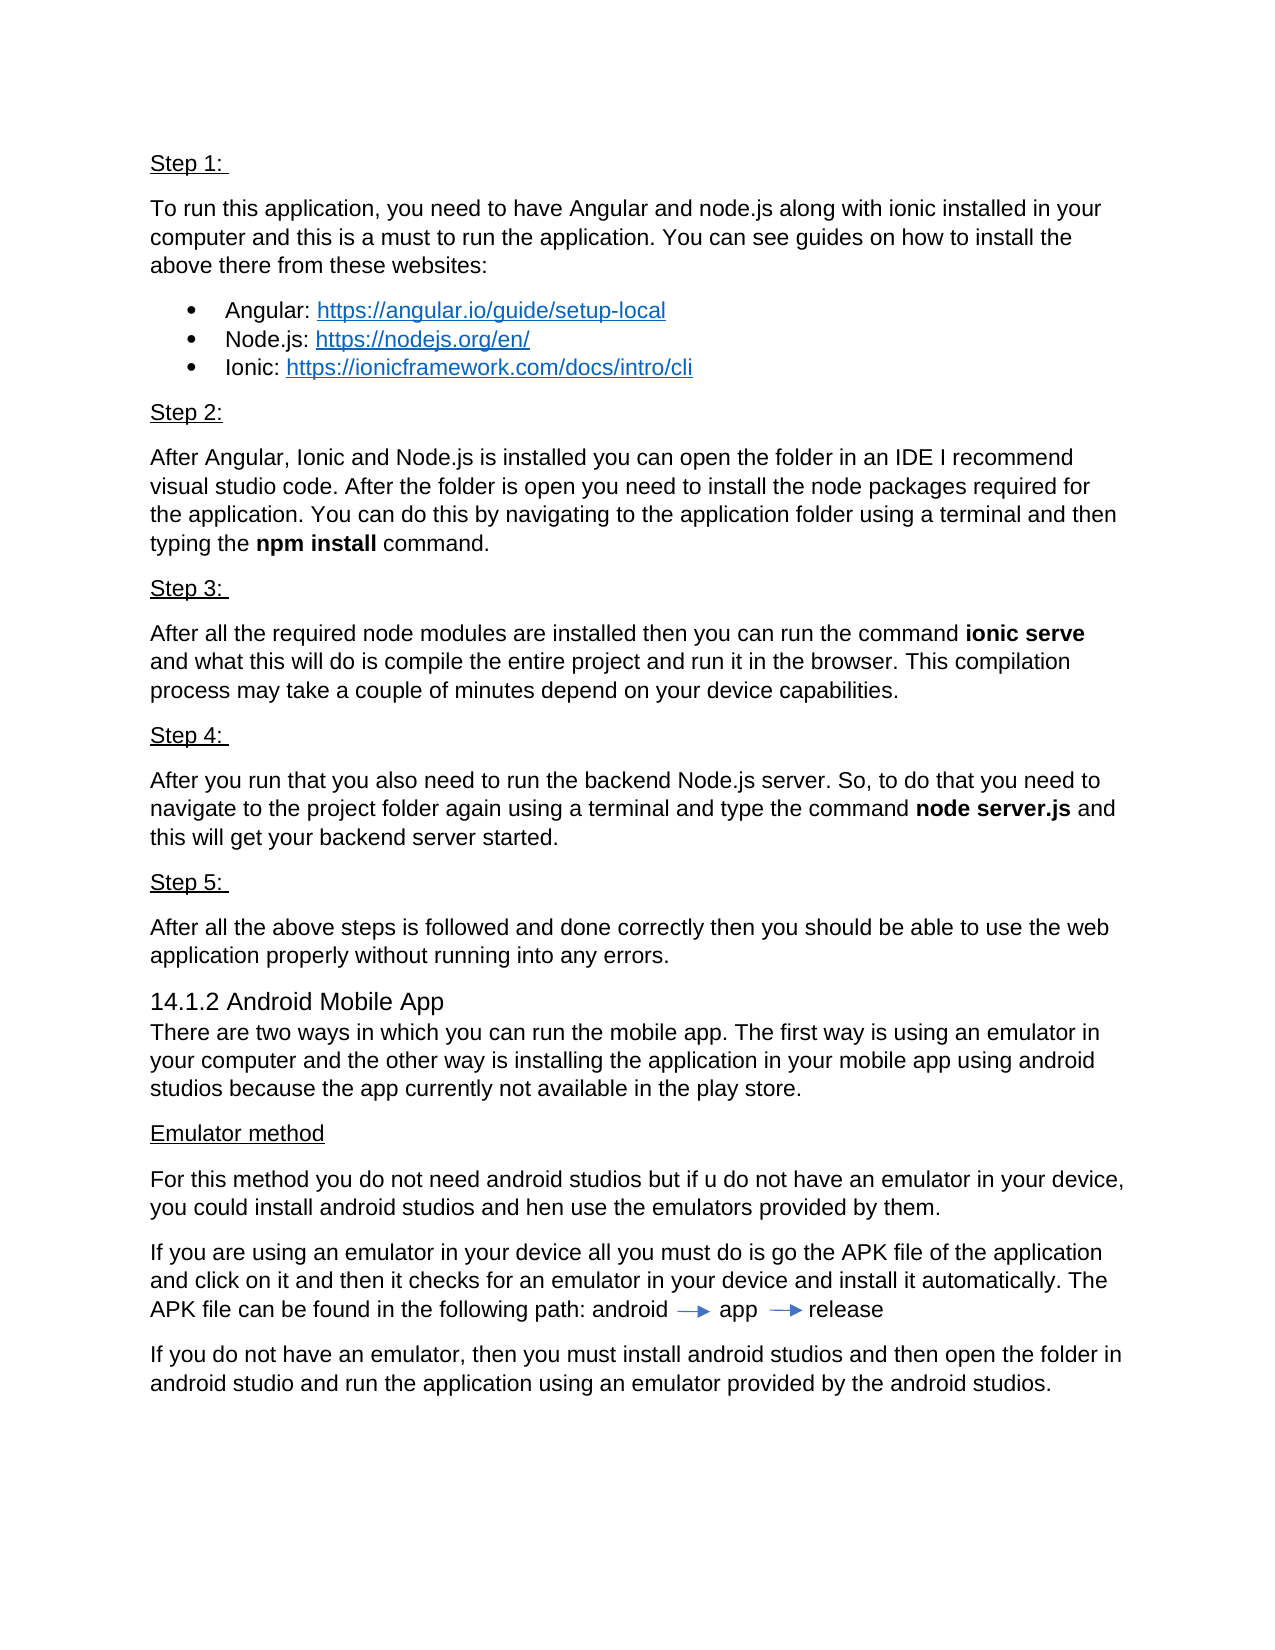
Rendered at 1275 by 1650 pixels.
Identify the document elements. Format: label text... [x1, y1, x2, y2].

text For this method you do not need android studios but if u do not have an emulator in your device, you could install android studios and hen use the emulators provided by them. [150, 1166, 1125, 1220]
list Angular: https://angular.io/guide/setup-local [187, 297, 1125, 323]
list Node.js: https://nodejs.org/en/ [187, 326, 1125, 352]
text After Angular, Ionic and Node.js is installed you can open the folder in an IDE I recommend visual studio code. After the folder is open you need to install the node packages required for the application. You can do this by navigating to the application folder using a terminal and then typing the npm install command. [150, 444, 1125, 556]
text To run this application, you need to have Angular and node.js along with ionic installed in your computer and this is a must to run the application. You can see guides on how to install the above there from these websites: [150, 195, 1125, 278]
text After all the above steps is followed and done correctly then you should be able to use the web application properly without running into any errors. [150, 914, 1125, 969]
list Ionic: https://ionicframework.com/docs/intro/cli [187, 354, 1125, 380]
text After you run that you also need to run the backend Node.js server. So, to do that you need to navigate to the project folder again using a terminal and type the command node server.js and this will get your backend server started. [150, 767, 1125, 850]
text After all the required node modules are installed then you can run the command ionic serve and what this will do is compile the entire project and run it in the browser. This compilation process may take a couple of minutes depend on your device capabilities. [150, 620, 1125, 703]
text Step 4: [150, 722, 1125, 748]
text Step 3: [150, 574, 1125, 601]
subtitle 14.1.2 Android Mobile App [150, 987, 1125, 1016]
text Step 1: [150, 150, 1125, 176]
text If you are using an emulator in your device all you must do is go the APK file of the application and click on it and then it checks for an emulator in your device and install it automatically. The APK file can be found in the following path: android app release [150, 1239, 1125, 1322]
text If you do not have an emulator, then you must install android studios and then open the folder in android studio and run the application using an emulator provided by the android studios. [150, 1341, 1125, 1396]
text Step 2: [150, 399, 1125, 425]
text Emulator method [150, 1120, 1125, 1147]
text There are two ways in which you can run the mobile app. The first way is using an emulator in your computer and the other way is installing the application in your mobile app using android studios because the app currently not available in the play store. [150, 1018, 1125, 1102]
text Step 5: [150, 869, 1125, 895]
